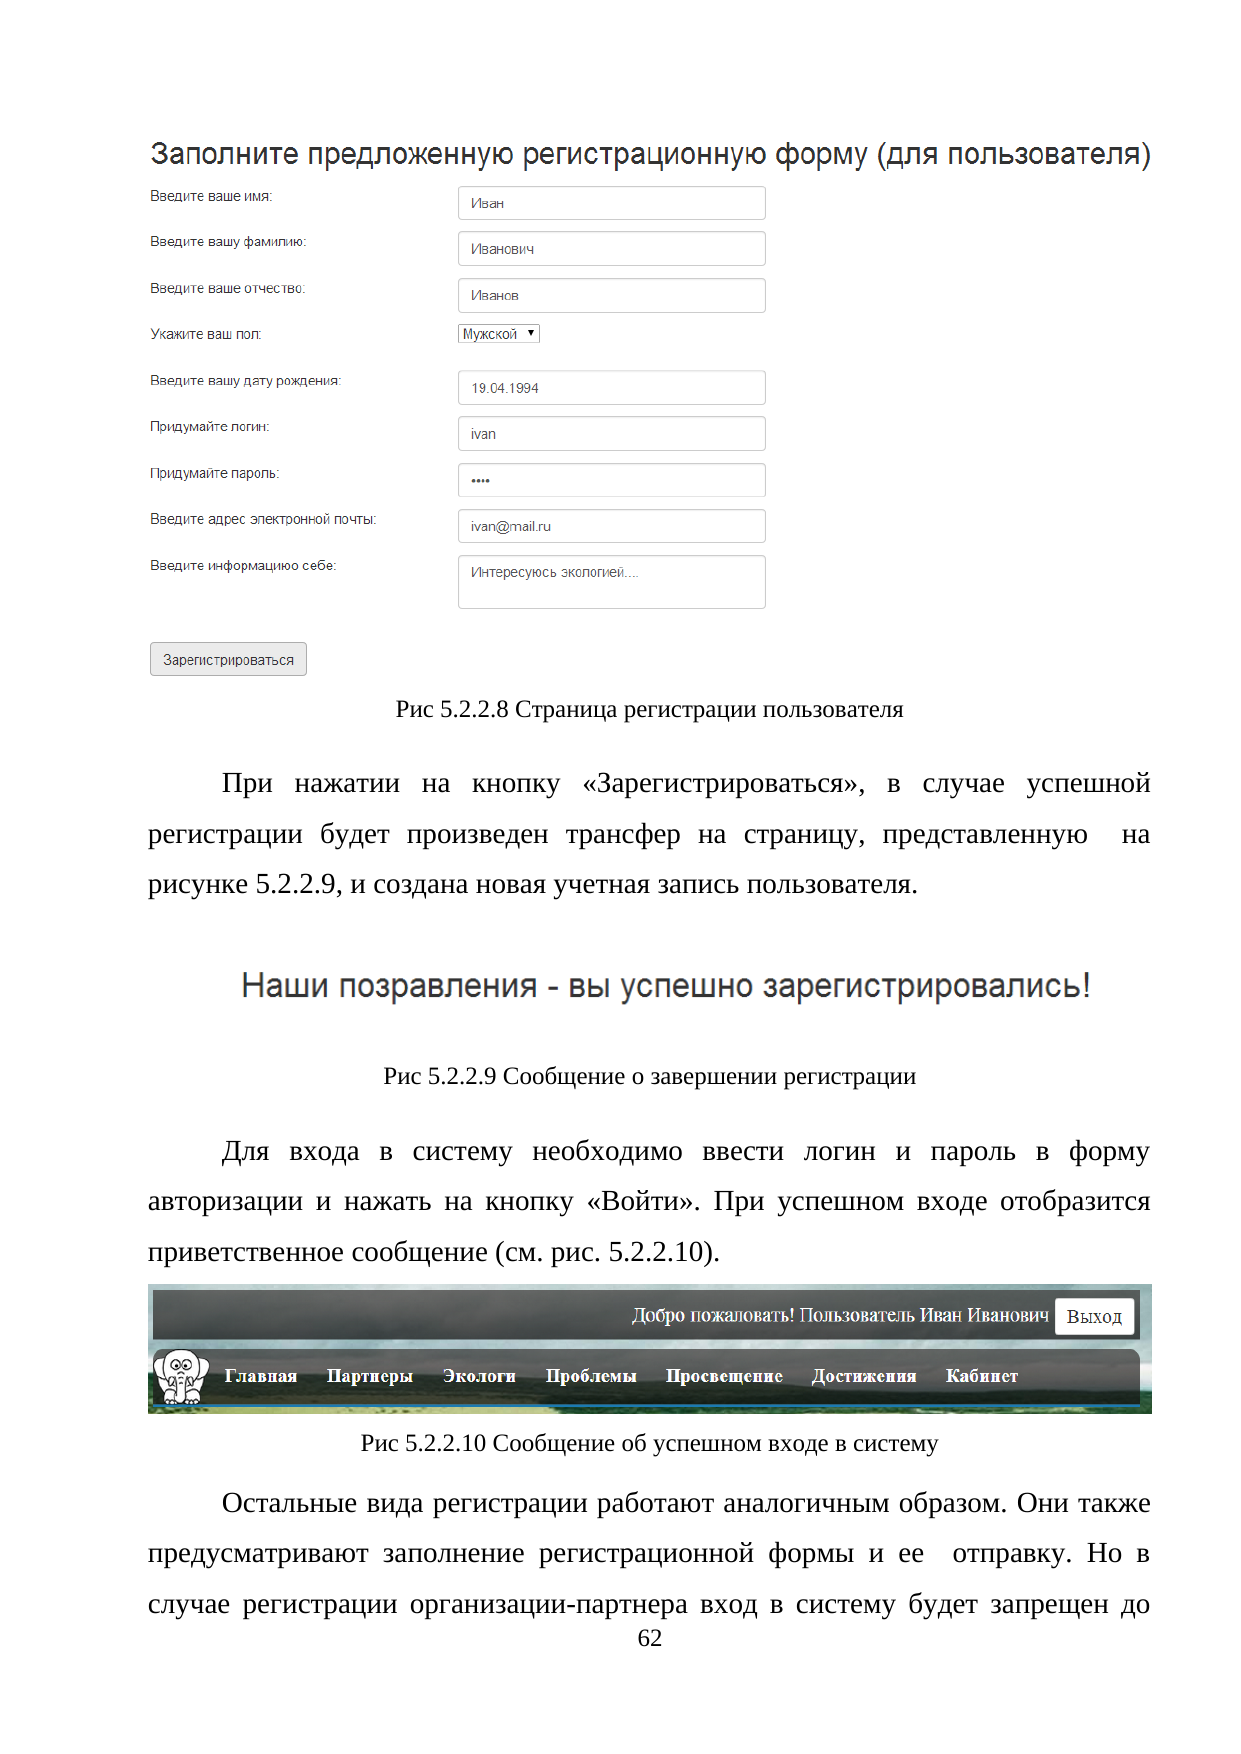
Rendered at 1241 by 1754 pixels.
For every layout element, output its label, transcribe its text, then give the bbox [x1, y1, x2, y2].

text Для входа в систему необходимо ввести логин и пароль в форму авторизации и нажать на кнопку «Войти». При успешном входе отобразится приветственное сообщение (см. рис. 5.2.2.10). [148, 1133, 1152, 1267]
subtitle Рис 5.2.2.8 Страница регистрации пользователя [148, 694, 1152, 722]
picture [148, 1284, 1152, 1414]
text При нажатии на кнопку «Зарегистрироваться», в случае успешной регистрации будет произведен трансфер на страницу, представленную на рисунке 5.2.2.9, и создана новая учетная запись пользователя. [148, 766, 1152, 900]
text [148, 1485, 1152, 1619]
picture [221, 916, 1112, 1047]
subtitle Рис 5.2.2.10 Сообщение об успешном входе в систему [148, 1428, 1152, 1457]
subtitle Рис 5.2.2.9 Сообщение о завершении регистрации [148, 1061, 1152, 1090]
picture [147, 131, 1153, 680]
